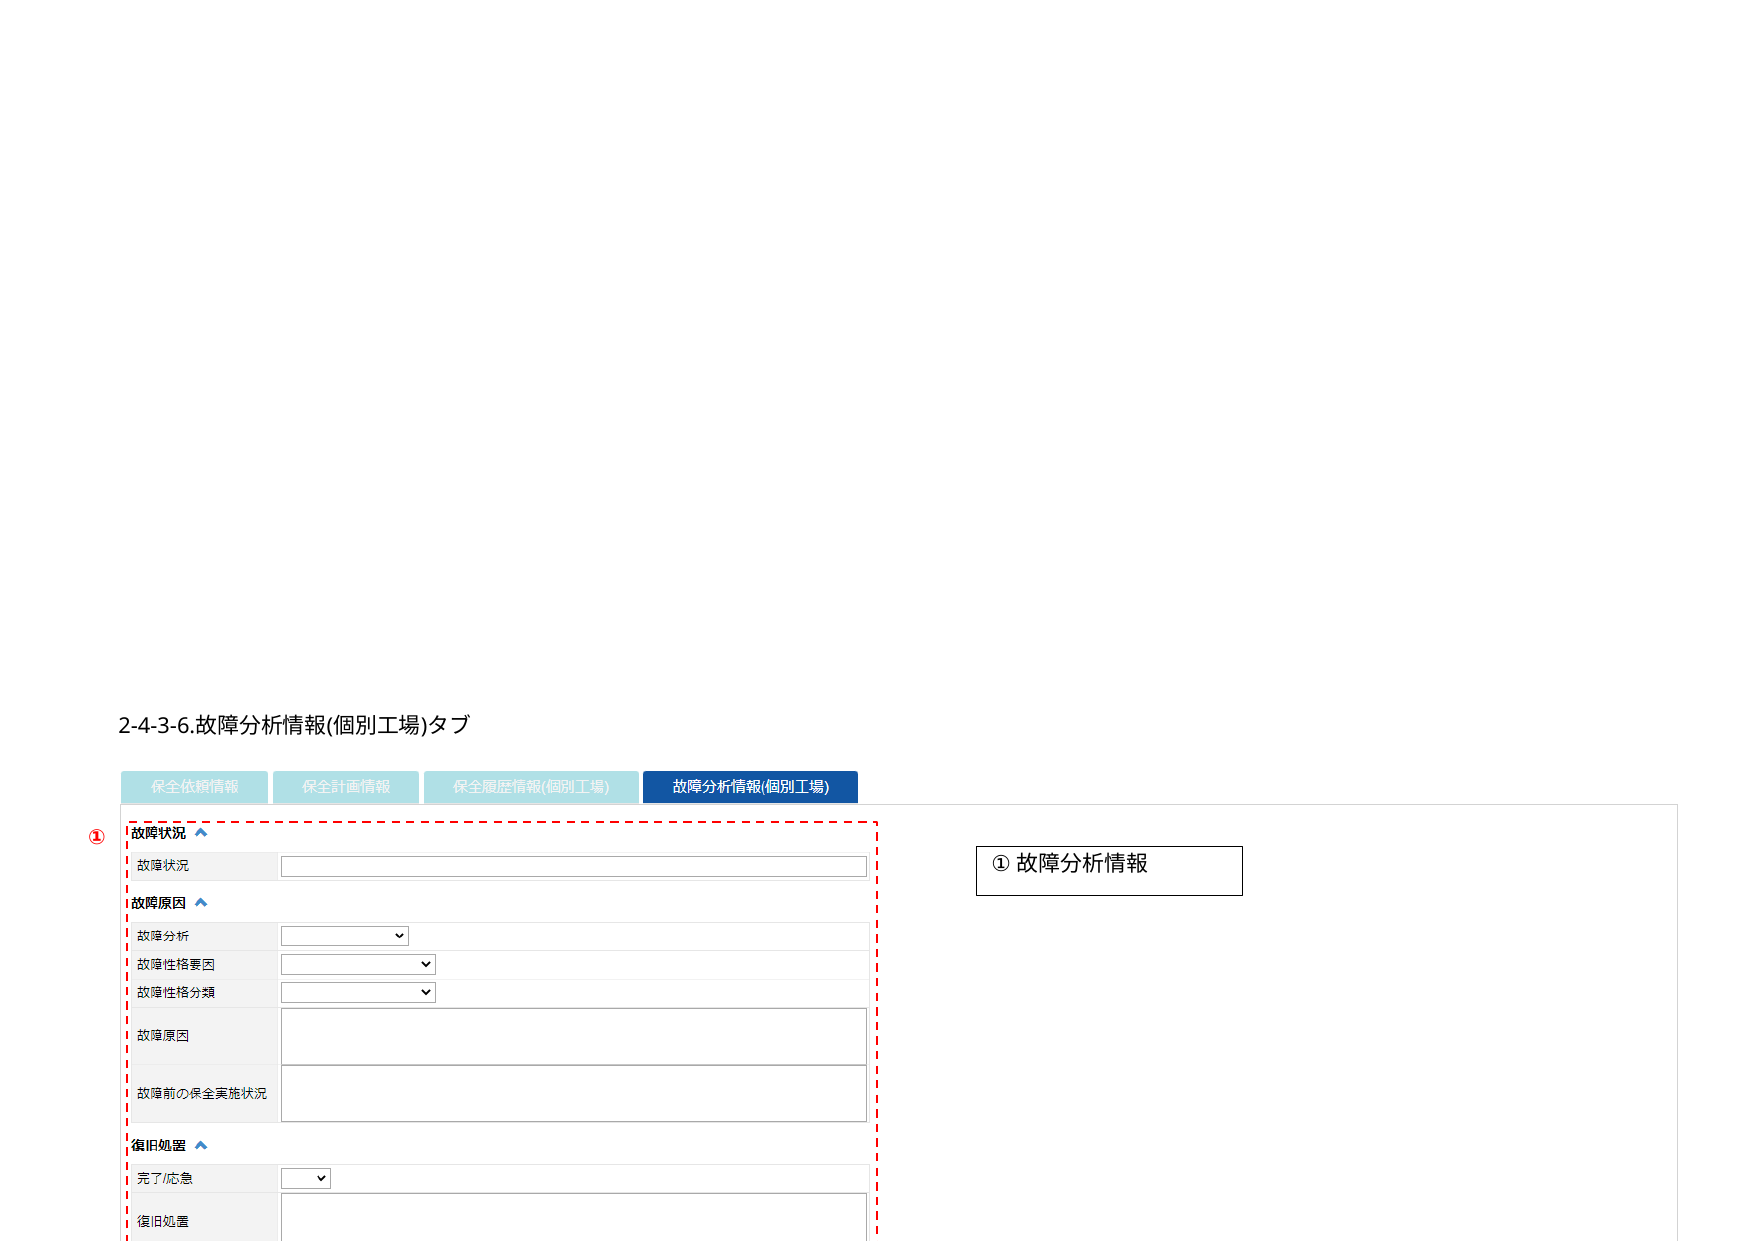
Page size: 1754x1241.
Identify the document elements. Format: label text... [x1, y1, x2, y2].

picture [117, 768, 1694, 1241]
subtitle 故障分析情報(個別工場)タブ [118, 694, 1695, 754]
